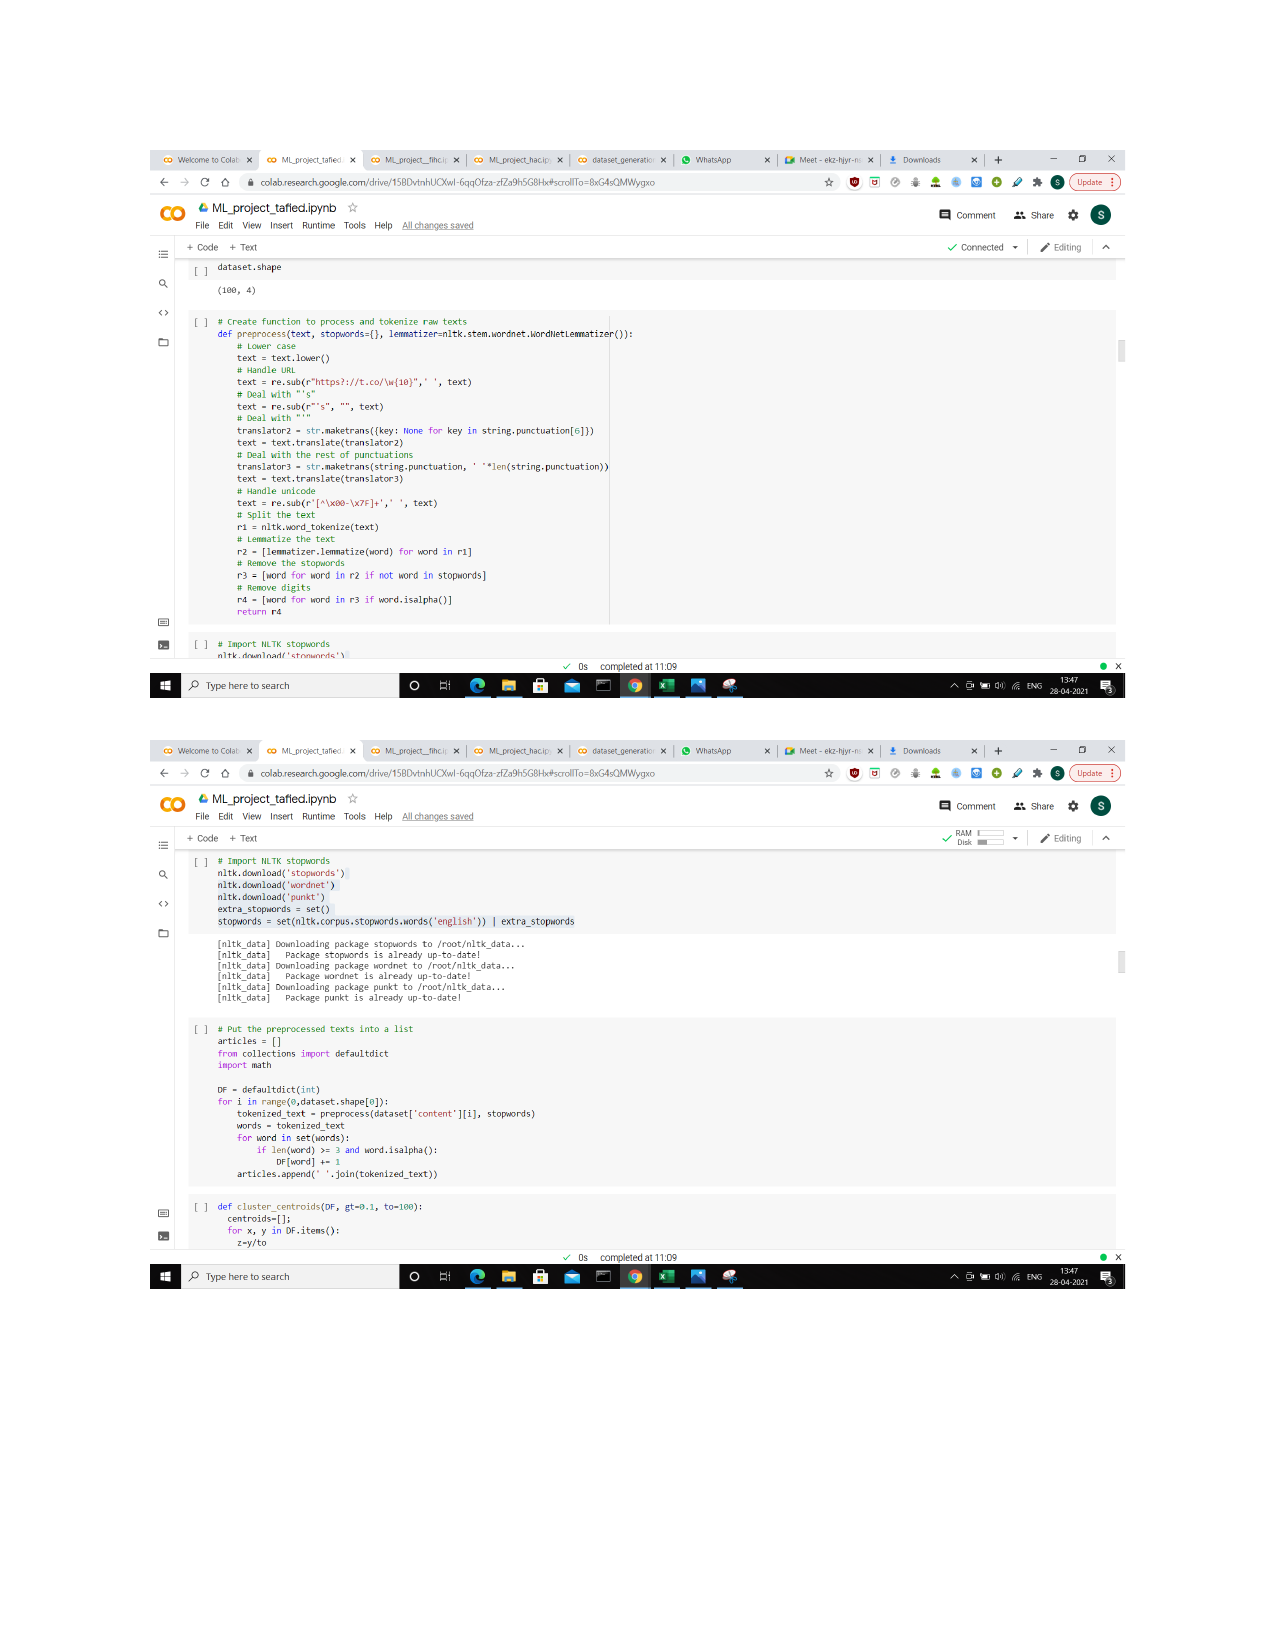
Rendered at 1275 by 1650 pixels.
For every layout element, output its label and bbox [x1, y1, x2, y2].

picture [150, 150, 1125, 698]
picture [150, 740, 1125, 1289]
